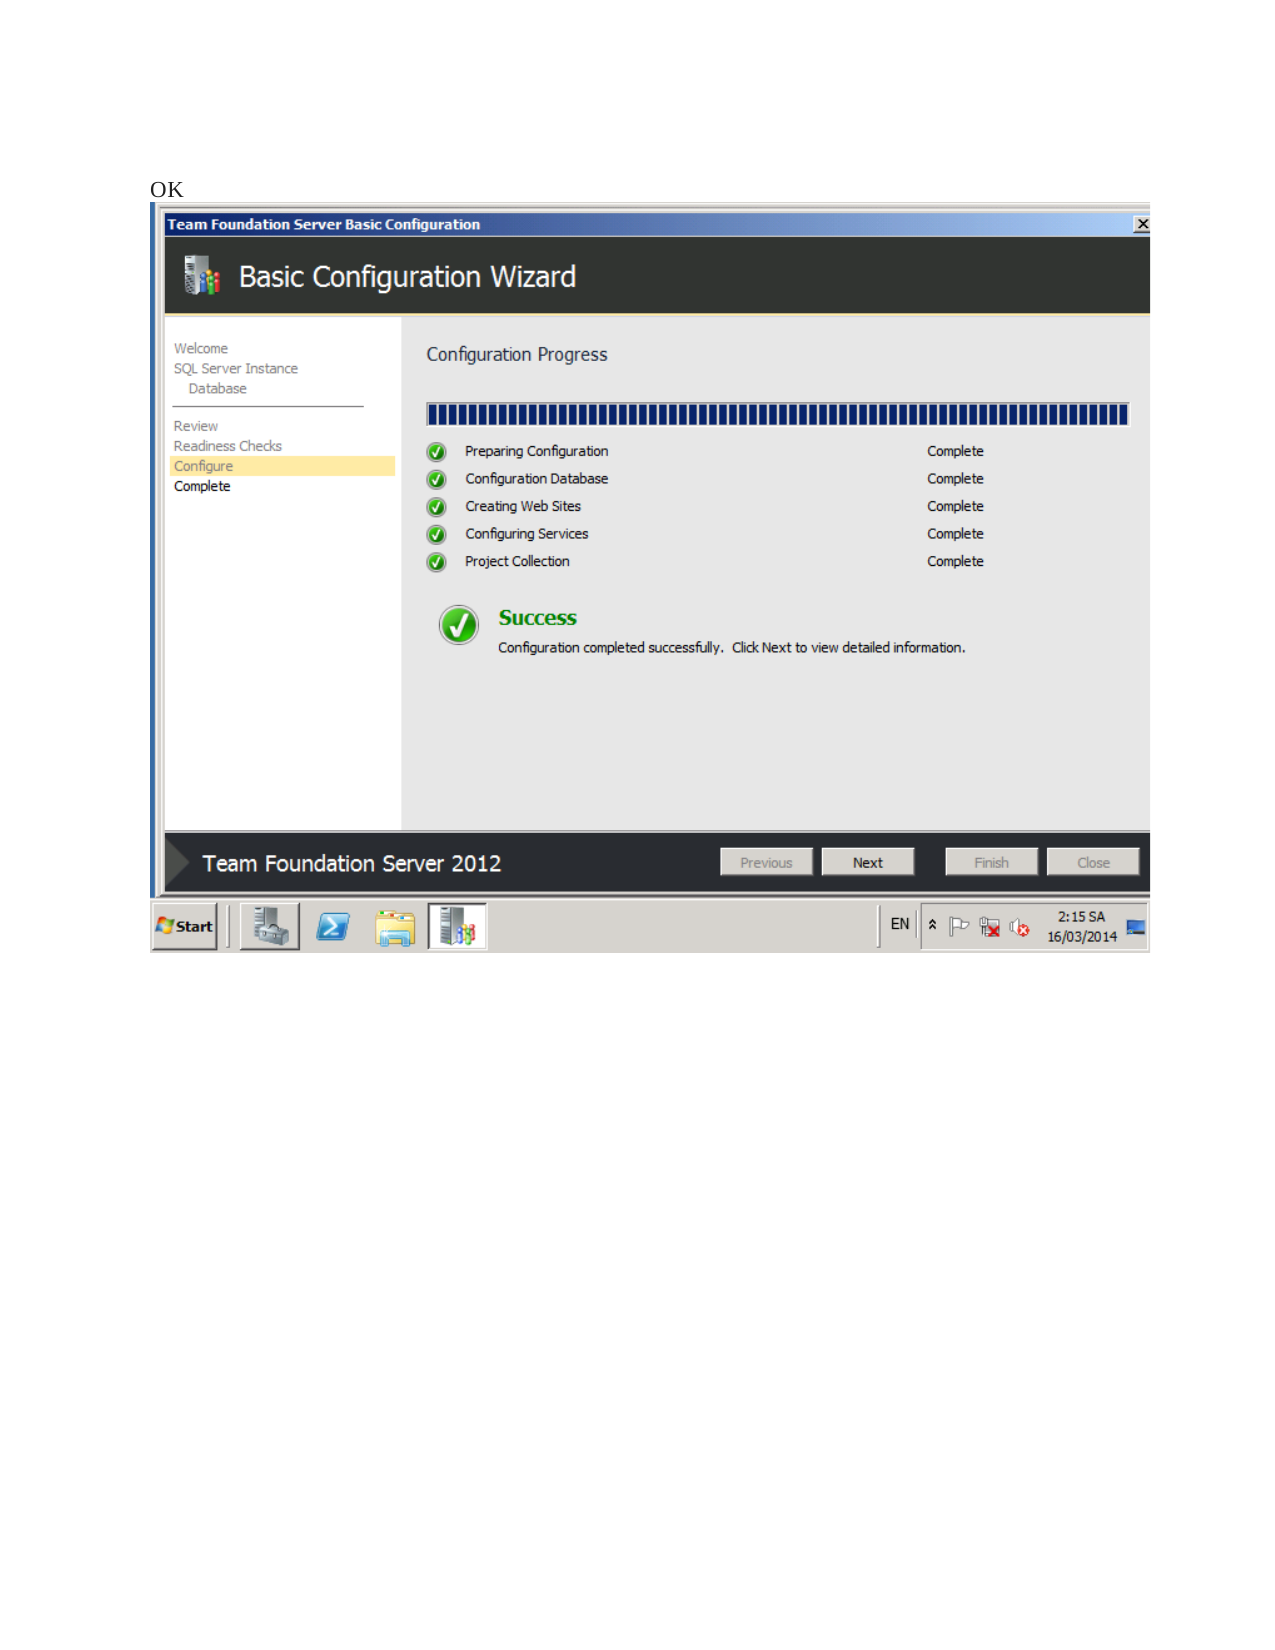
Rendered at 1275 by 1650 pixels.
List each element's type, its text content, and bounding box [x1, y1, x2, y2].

text OK [150, 176, 1125, 202]
picture [150, 202, 1150, 953]
